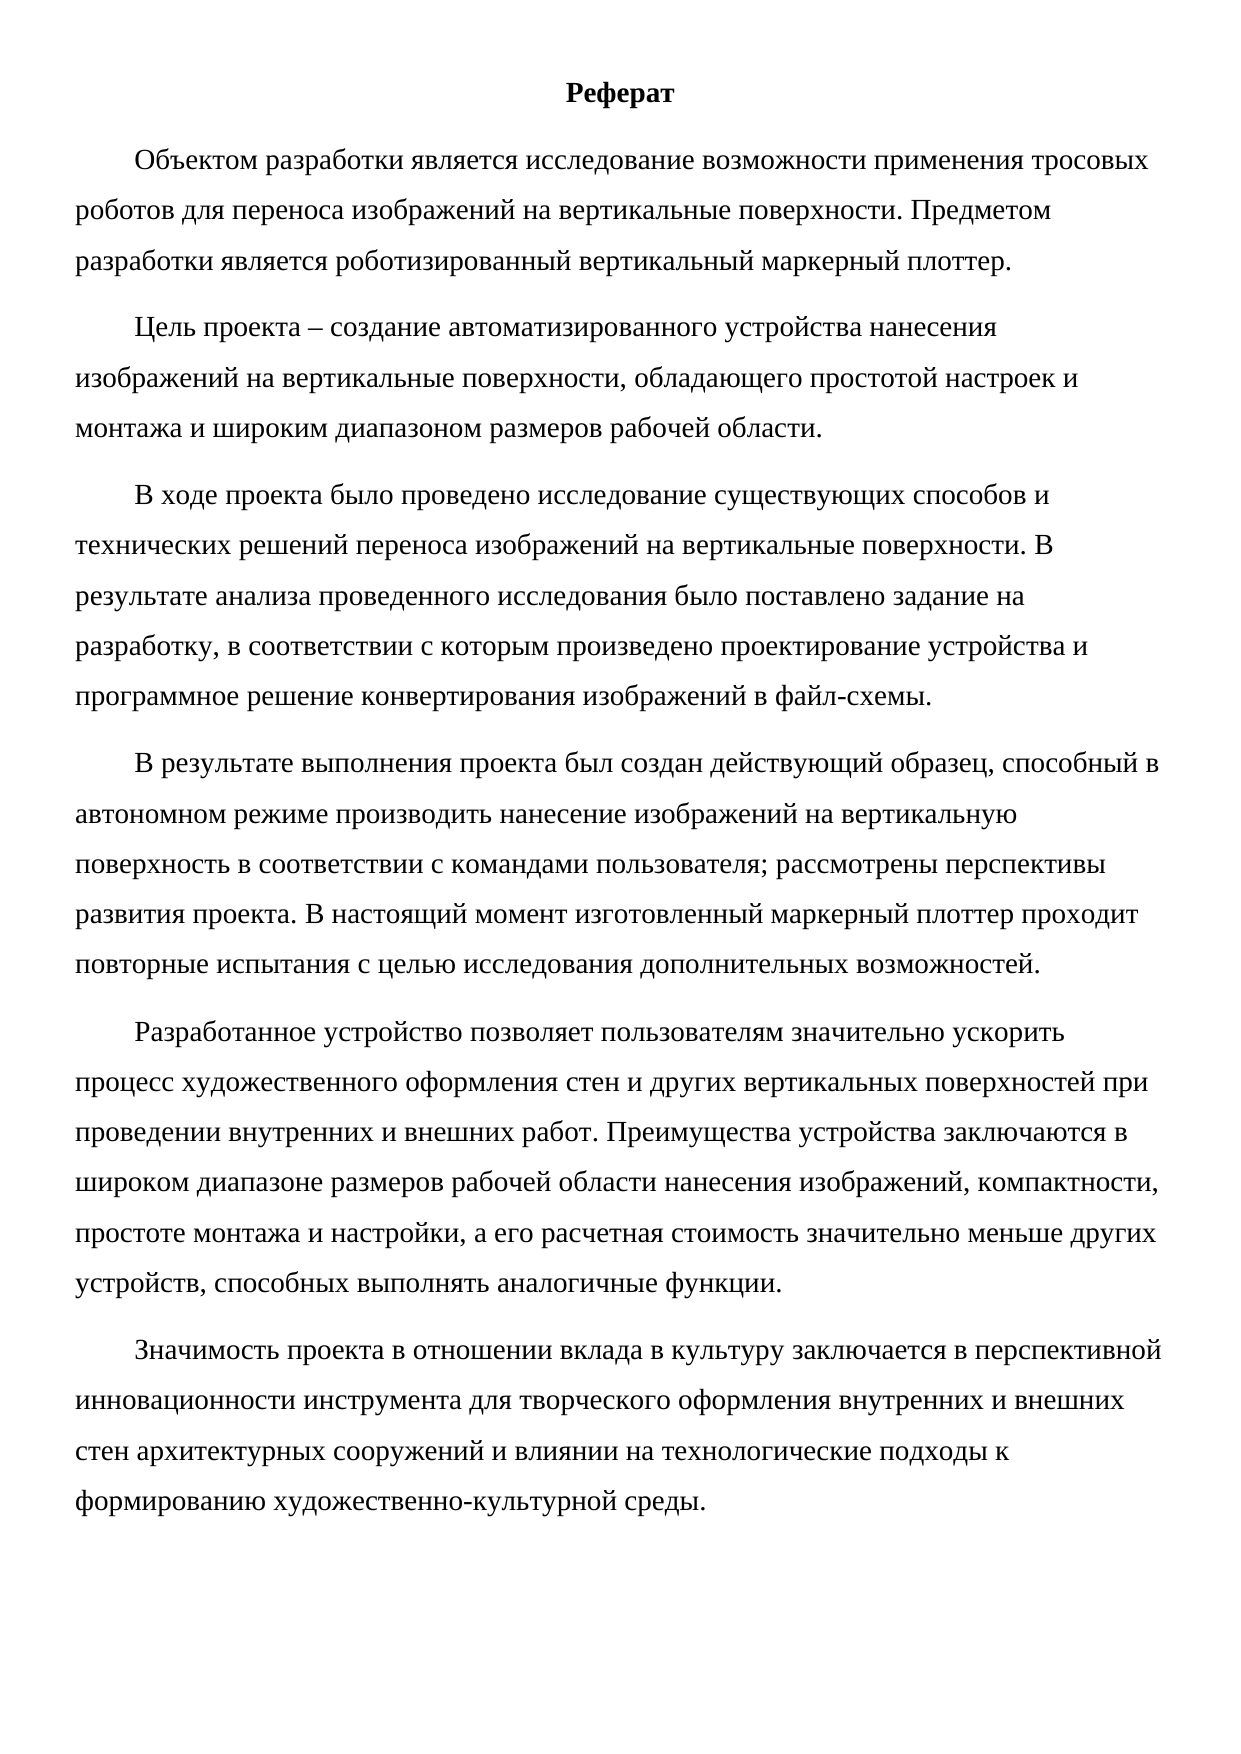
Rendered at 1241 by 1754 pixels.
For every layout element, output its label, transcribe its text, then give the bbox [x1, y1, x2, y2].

text Значимость проекта в отношении вклада в культуру заключается в перспективной инновационности инструмента для творческого оформления внутренних и внешних стен архитектурных сооружений и влиянии на технологические подходы к формированию художественно-культурной среды. [75, 1332, 1165, 1517]
text Объектом разработки является исследование возможности применения тросовых роботов для переноса изображений на вертикальные поверхности. Предметом разработки является роботизированный вертикальный маркерный плоттер. [75, 142, 1165, 276]
text Реферат [75, 75, 1165, 108]
text Разработанное устройство позволяет пользователям значительно ускорить процесс художественного оформления стен и других вертикальных поверхностей при проведении внутренних и внешних работ. Преимущества устройства заключаются в широком диапазоне размеров рабочей области нанесения изображений, компактности, простоте монтажа и настройки, а его расчетная стоимость значительно меньше других устройств, способных выполнять аналогичные функции. [75, 1014, 1165, 1299]
text В результате выполнения проекта был создан действующий образец, способный в автономном режиме производить нанесение изображений на вертикальную поверхность в соответствии с командами пользователя; рассмотрены перспективы развития проекта. В настоящий момент изготовленный маркерный плоттер проходит повторные испытания с целью исследования дополнительных возможностей. [75, 745, 1165, 980]
text Цель проекта – создание автоматизированного устройства нанесения изображений на вертикальные поверхности, обладающего простотой настроек и монтажа и широким диапазоном размеров рабочей области. [75, 309, 1165, 444]
text В ходе проекта было проведено исследование существующих способов и технических решений переноса изображений на вертикальные поверхности. В результате анализа проведенного исследования было поставлено задание на разработку, в соответствии с которым произведено проектирование устройства и программное решение конвертирования изображений в файл-схемы. [75, 477, 1165, 712]
